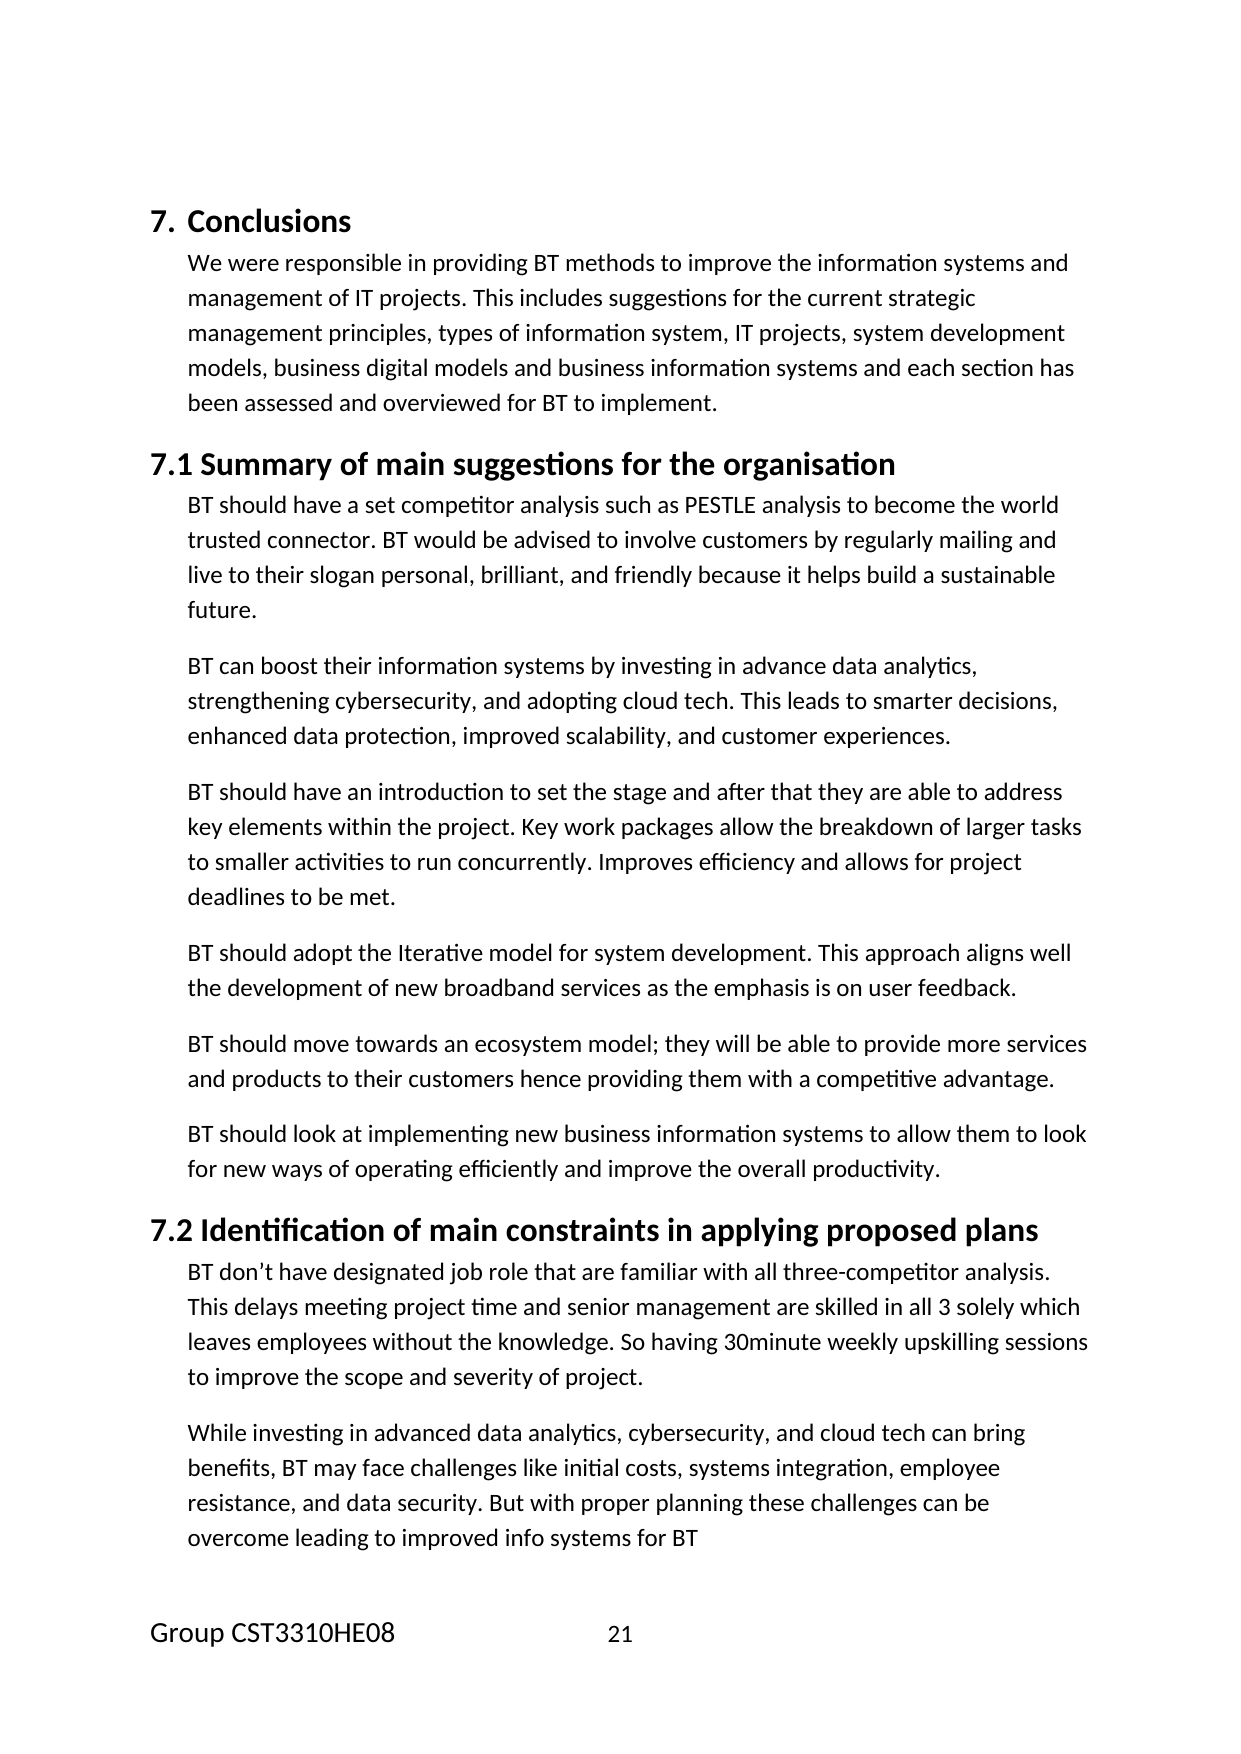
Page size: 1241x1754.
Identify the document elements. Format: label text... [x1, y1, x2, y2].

text BT should look at implementing new business information systems to allow them to look for new ways of operating efficiently and improve the overall productivity. [187, 1118, 1090, 1184]
text While investing in advanced data analytics, cybersecurity, and cloud tech can bring benefits, BT may face challenges like initial costs, systems integration, employee resistance, and data security. But with proper planning these challenges can be overcome leading to improved info systems for BT [187, 1417, 1090, 1552]
text BT can boost their information systems by investing in advance data analytics, strengthening cybersecurity, and adopting cloud tech. This leads to smarter decisions, enhanced data protection, improved scalability, and customer experiences. [187, 650, 1090, 751]
text BT should move towards an ecosystem model; they will be able to provide more services and products to their customers hence providing them with a competitive advantage. [187, 1028, 1090, 1093]
subtitle 7.1 Summary of main suggestions for the organisation [150, 443, 1090, 483]
text We were responsible in providing BT methods to improve the information systems and management of IT projects. This includes suggestions for the current strategic management principles, types of information system, IT projects, system development models, business digital models and business information systems and each section has been assessed and overviewed for BT to implement. [187, 247, 1090, 417]
text BT don’t have designated job role that are familiar with all three-competitor analysis. This delays meeting project time and senior management are skilled in all 3 solely which leaves employees without the knowledge. So having 30minute weekly upskilling sessions to improve the scope and severity of project. [187, 1256, 1090, 1392]
subtitle 7.2 Identification of main constraints in applying proposed plans [150, 1209, 1090, 1250]
text BT should adopt the Iterative model for system development. This approach aligns well the development of new broadband services as the emphasis is on user feedback. [187, 937, 1090, 1002]
text BT should have a set competitor analysis such as PESTLE analysis to become the world trusted connector. BT would be advised to involve customers by regularly mailing and live to their slogan personal, brilliant, and friendly because it helps build a sustainable future. [187, 489, 1090, 625]
subtitle Conclusions [150, 200, 1090, 241]
text BT should have an introduction to set the stage and after that they are able to address key elements within the project. Key work packages allow the breakdown of larger tasks to smaller activities to run concurrently. Improves efficiency and allows for project deadlines to be met. [187, 776, 1090, 912]
